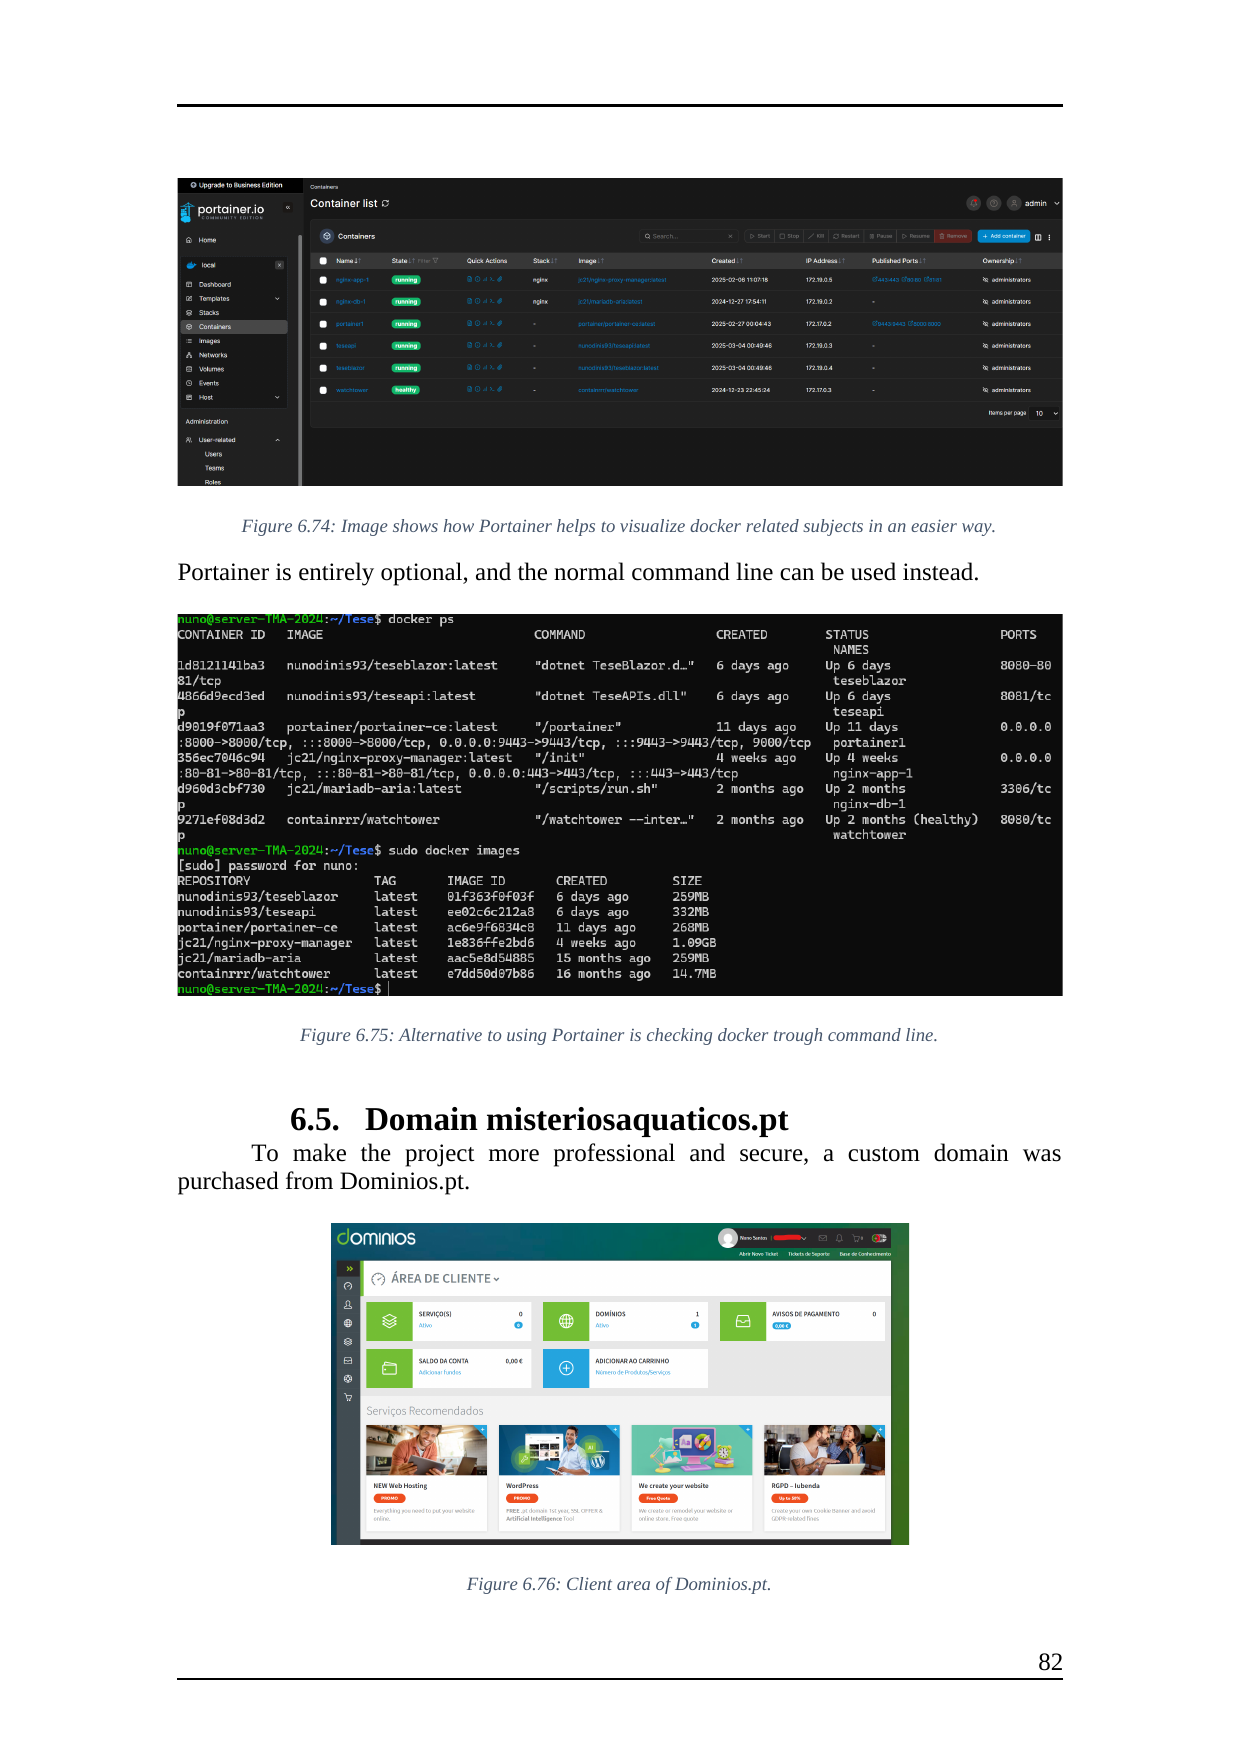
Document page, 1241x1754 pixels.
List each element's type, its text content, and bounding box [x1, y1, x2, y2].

picture [177, 178, 1063, 486]
subtitle Domain misteriosaquaticos.pt [290, 1099, 1063, 1138]
text To make the project more professional and secure, a custom domain was purchased from Dominios.pt. [177, 1138, 1063, 1195]
text Portainer is entirely optional, and the normal command line can be used instead. [177, 557, 1063, 586]
picture [177, 614, 1063, 996]
picture [331, 1223, 910, 1545]
